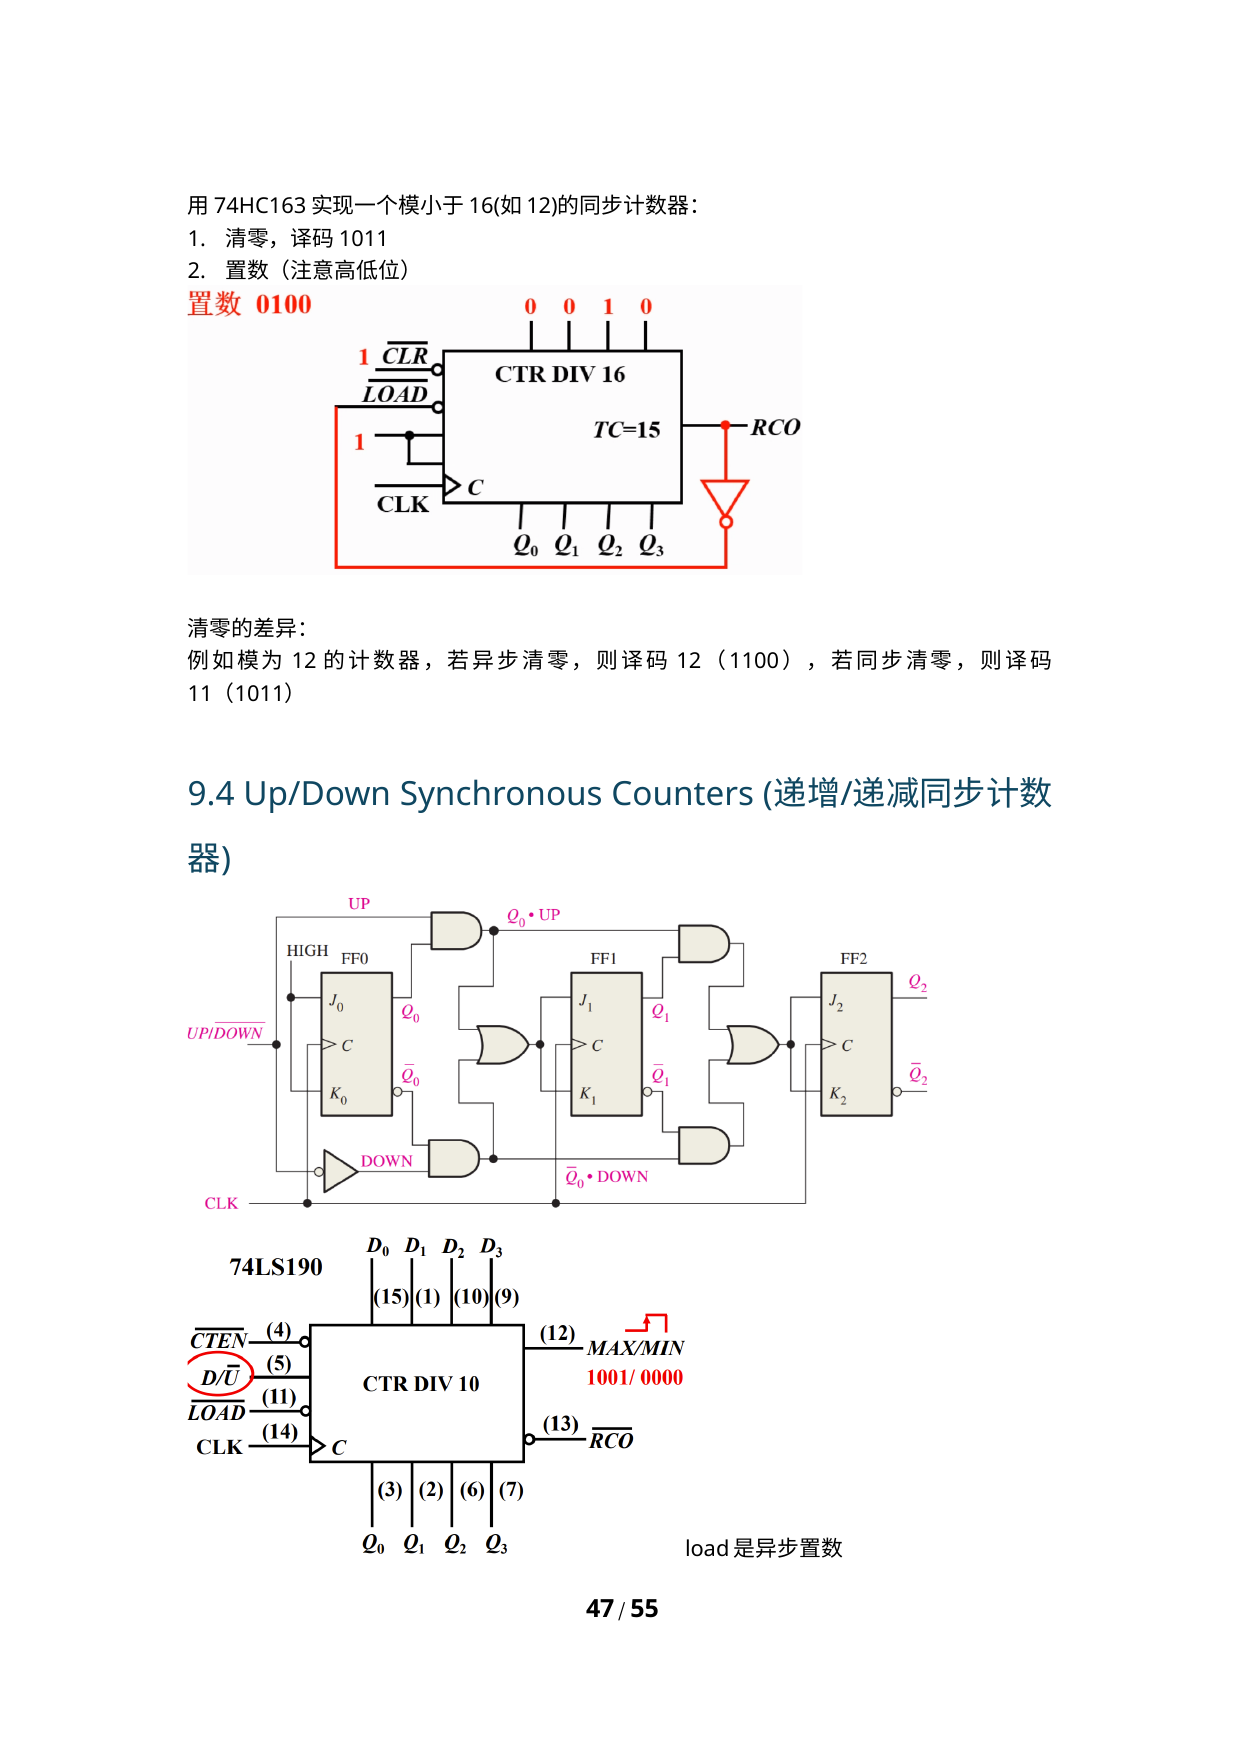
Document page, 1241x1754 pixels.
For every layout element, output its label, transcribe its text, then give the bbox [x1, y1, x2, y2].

text 用74HC163实现一个模小于16(如12)的同步计数器： [187, 188, 1053, 221]
subtitle 9.4 Up/Down Synchronous Counters (递增/递减同步计数器) [187, 758, 1053, 888]
text 例如模为12的计数器，若异步清零，则译码12（1100），若同步清零，则译码11（1011） [187, 643, 1053, 708]
list 清零，译码1011 [187, 221, 1053, 253]
text 清零的差异： [187, 611, 1053, 643]
picture [187, 896, 928, 1214]
list 置数（注意高低位） [187, 253, 1053, 286]
picture [187, 285, 803, 575]
picture [187, 1237, 685, 1557]
